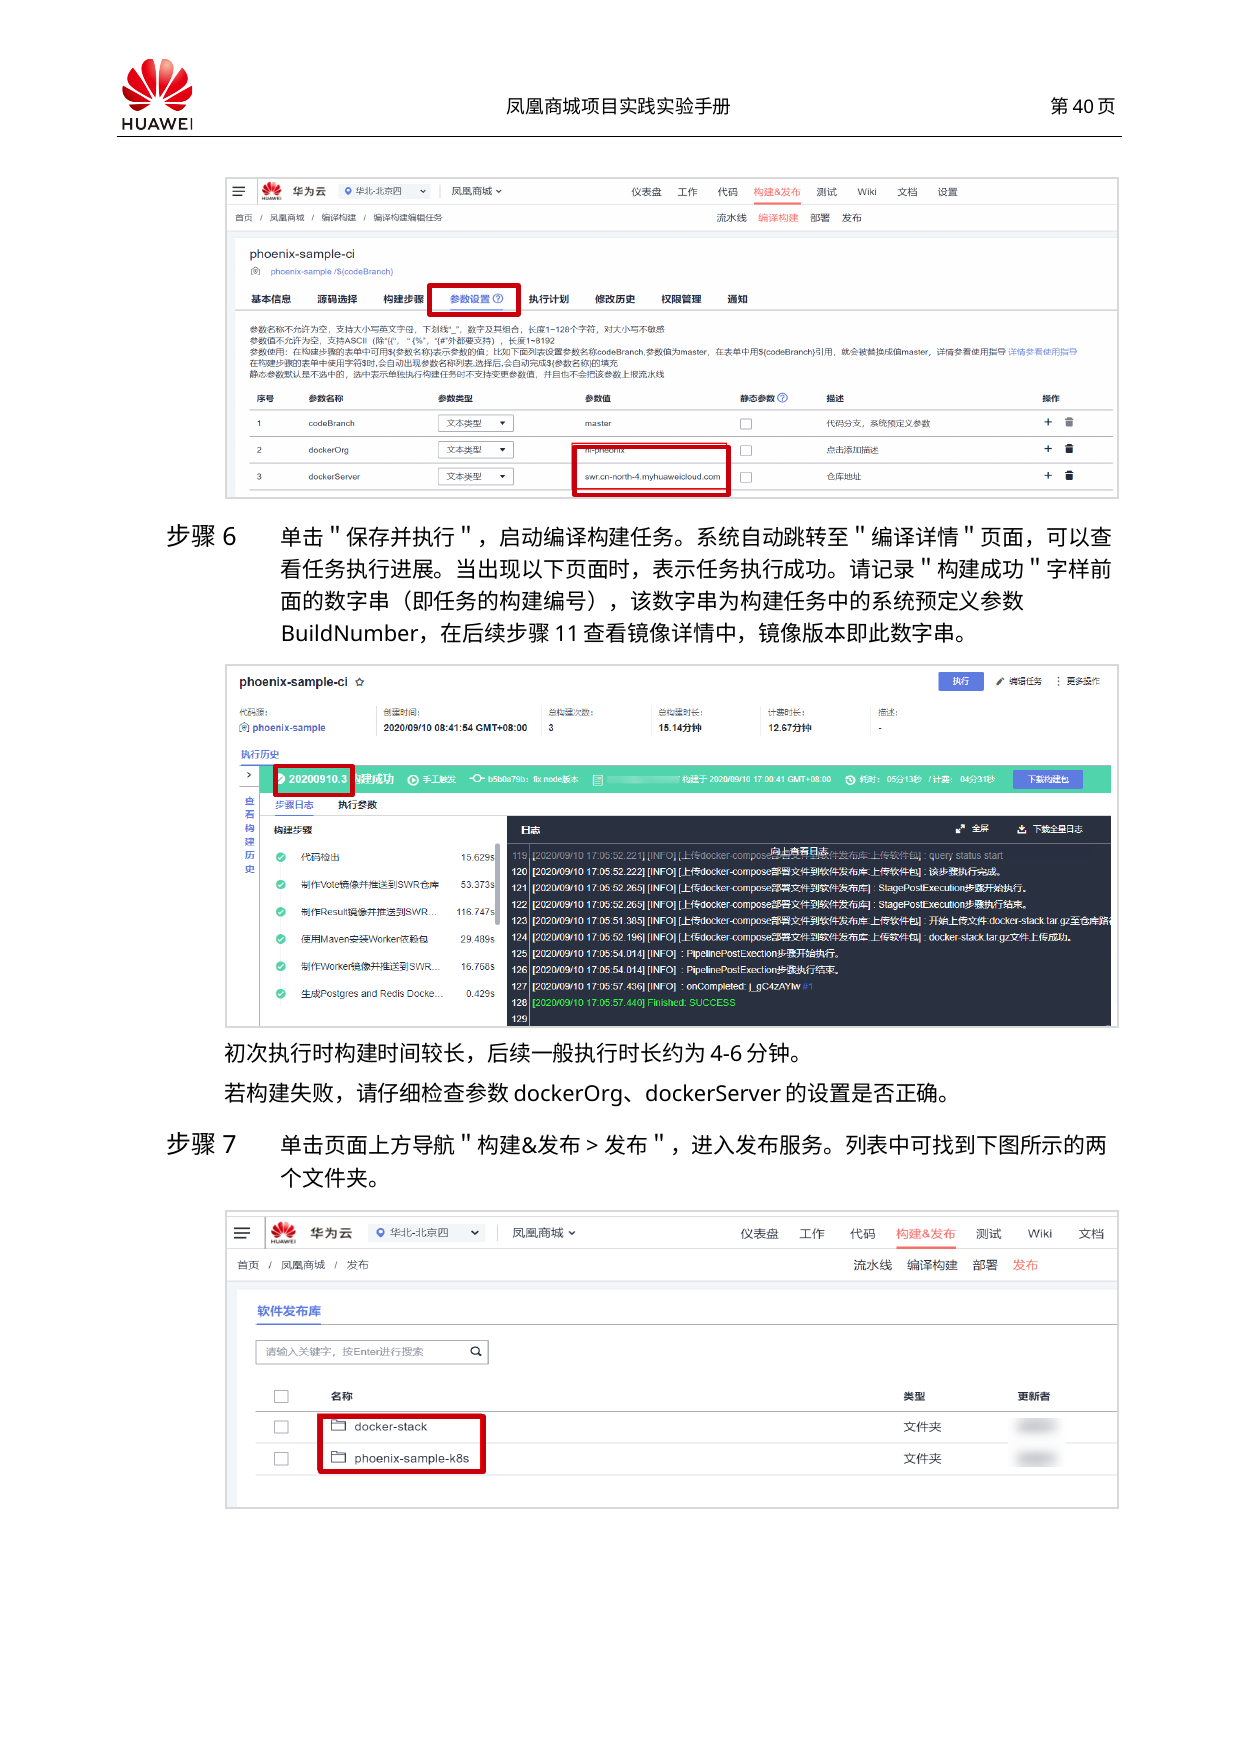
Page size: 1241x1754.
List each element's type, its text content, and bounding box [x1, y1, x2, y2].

picture [227, 1212, 1117, 1507]
picture [227, 179, 1117, 497]
text 单击＂保存并执行＂，启动编译构建任务。系统自动跳转至＂编译详情＂页面，可以查看任务执行进展。当出现以下页面时，表示任务执行成功。请记录＂构建成功＂字样前面的数字串（即任务的构建编号），该数字串为构建任务中的系统预定义参数BuildNumber，在后续步骤11查看镜像详情中，镜像版本即此数字串。 [236, 516, 1122, 648]
picture [227, 666, 1117, 1026]
text 若构建失败，请仔细检查参数dockerOrg、dockerServer的设置是否正确。 [224, 1076, 1122, 1108]
text 初次执行时构建时间较长，后续一般执行时长约为4-6分钟。 [224, 1036, 1122, 1068]
picture [122, 59, 193, 130]
picture [577, 449, 726, 493]
text 单击页面上方导航＂构建&发布 > 发布＂，进入发布服务。列表中可找到下图所示的两个文件夹。 [236, 1125, 1122, 1193]
